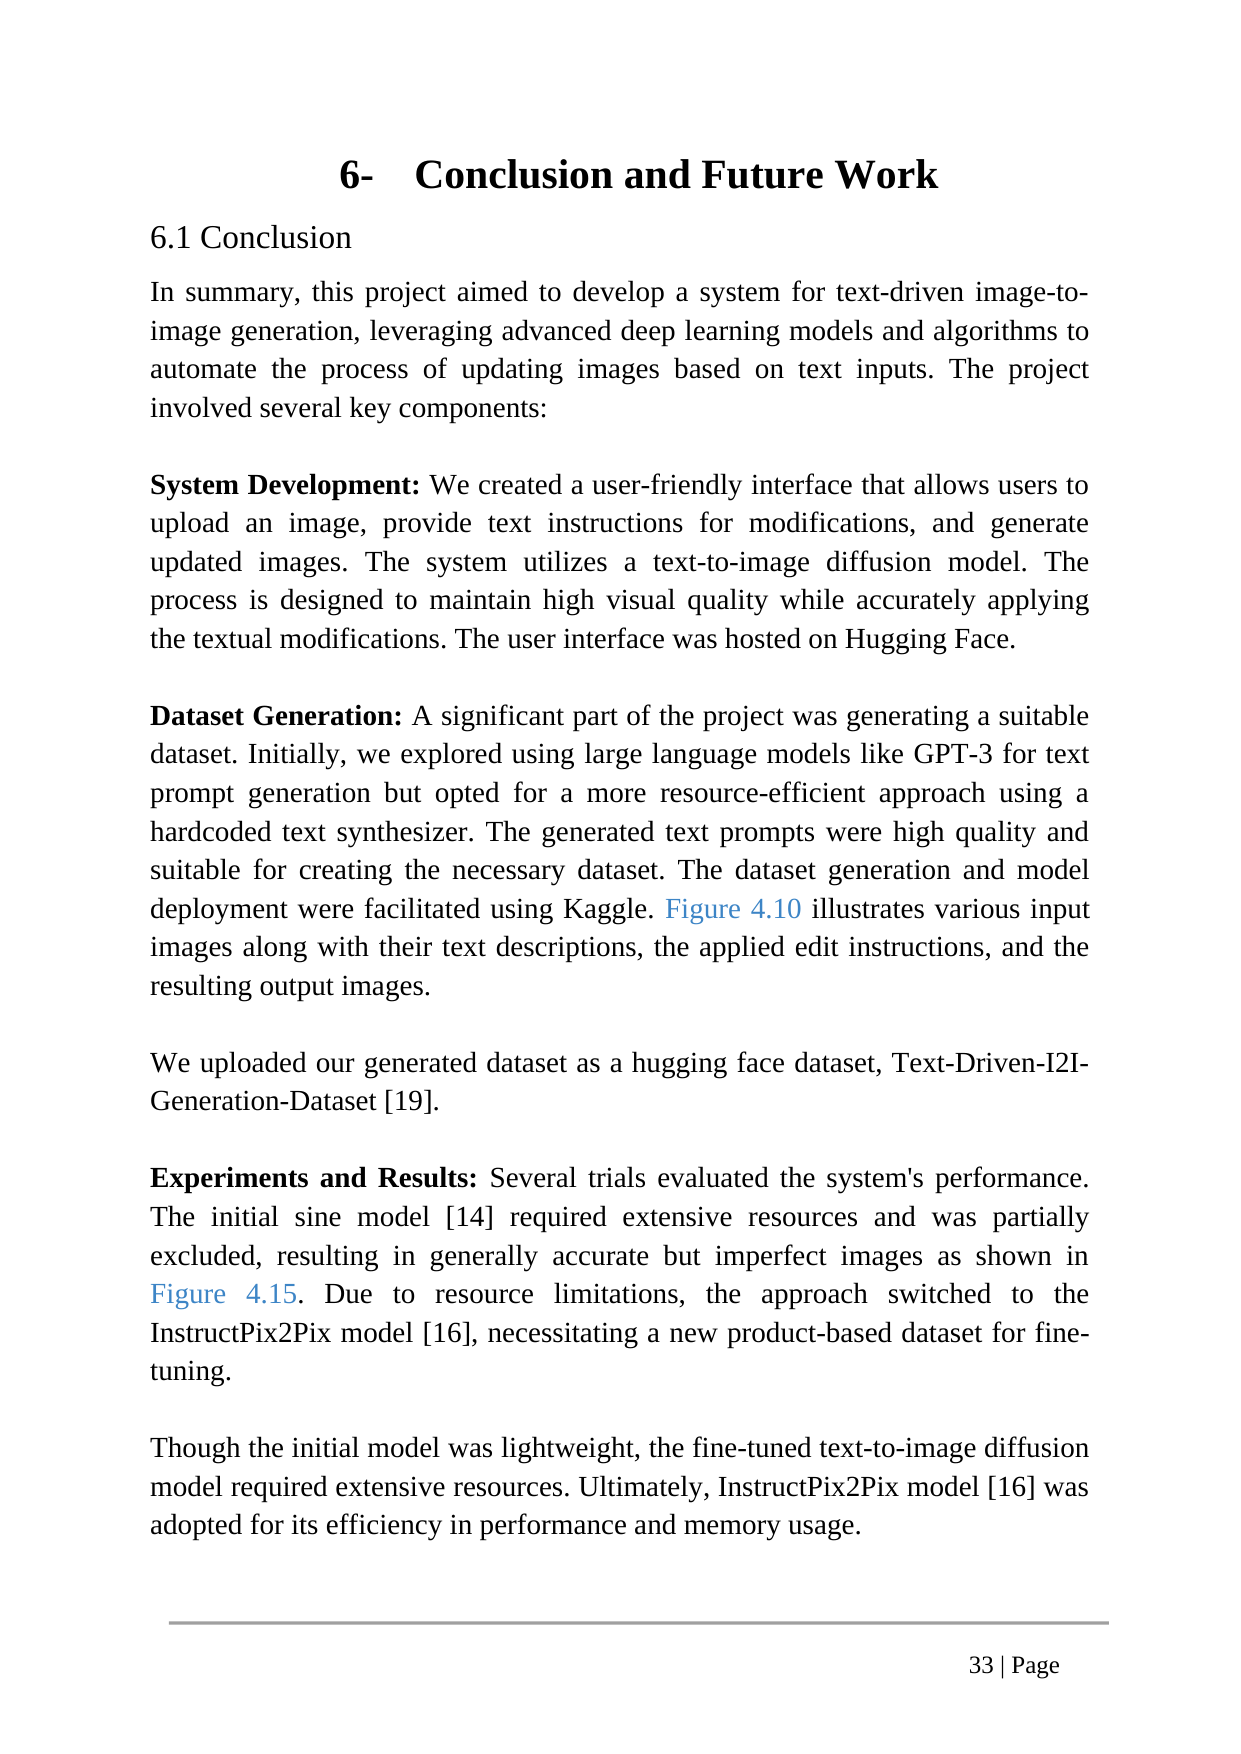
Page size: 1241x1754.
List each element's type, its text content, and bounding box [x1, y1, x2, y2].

subtitle Conclusion and Future Work [187, 150, 1090, 198]
text In summary, this project aimed to develop a system for text-driven image-to-image generation, leveraging advanced deep learning models and algorithms to automate the process of updating images based on text inputs. The project involved several key components: [150, 274, 1090, 423]
text Though the initial model was lightweight, the fine-tuned text-to-image diffusion model required extensive resources. Ultimately, InstructPix2Pix model [16] was adopted for its efficiency in performance and memory usage. [150, 1430, 1090, 1541]
text System Development: We created a user-friendly interface that allows users to upload an image, provide text instructions for modifications, and generate updated images. The system utilizes a text-to-image diffusion model. The process is designed to maintain high visual quality while accurately applying the textual modifications. The user interface was hosted on Hugging Face. [150, 467, 1090, 654]
subtitle 6.1 Conclusion [150, 218, 1090, 256]
text We uploaded our generated dataset as a hugging face dataset, Text-Driven-I2I-Generation-Dataset [19]. [150, 1045, 1090, 1117]
